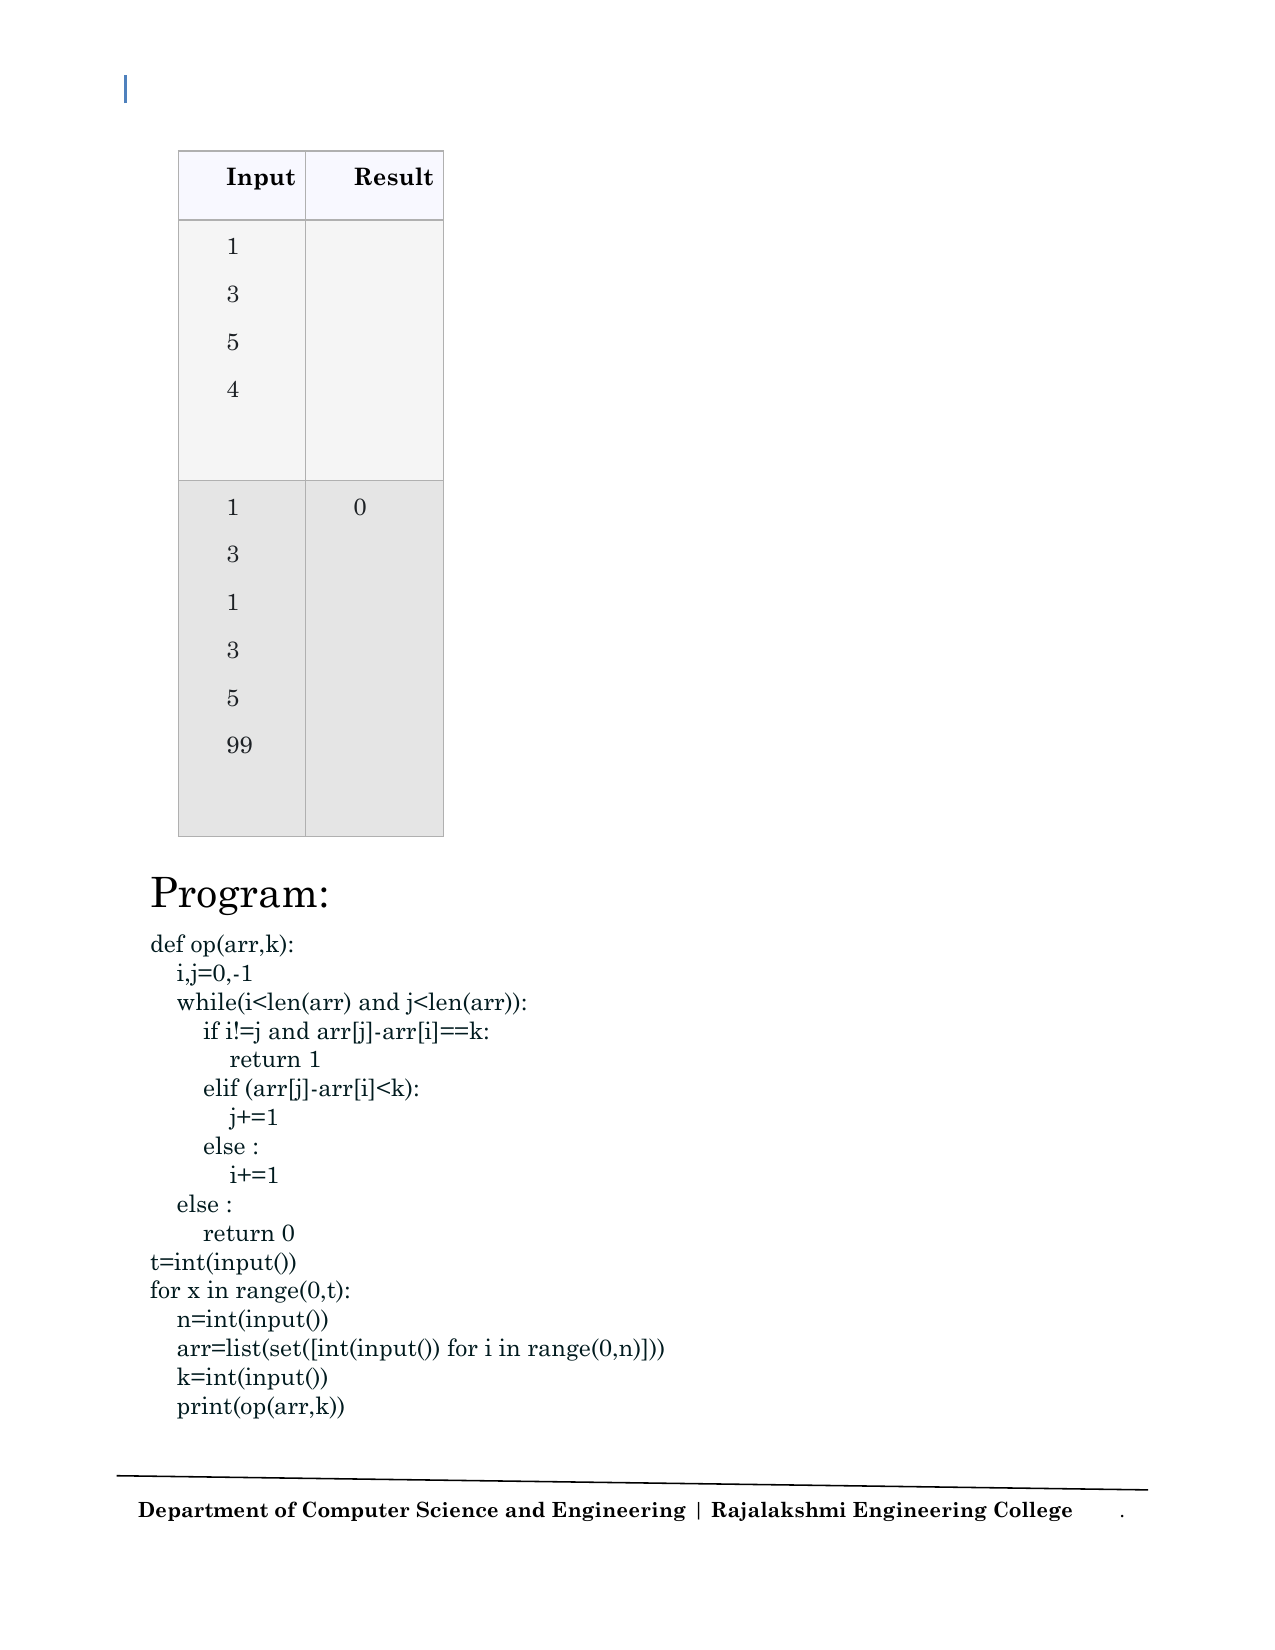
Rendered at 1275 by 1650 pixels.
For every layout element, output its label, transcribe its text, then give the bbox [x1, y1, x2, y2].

text while(i<len(arr) and j<len(arr)): [150, 987, 1125, 1015]
text if i!=j and arr[j]-arr[i]==k: [150, 1015, 1125, 1044]
text return 0 [150, 1217, 1125, 1246]
text i+=1 [150, 1160, 1125, 1188]
text elif (arr[j]-arr[i]<k): [150, 1073, 1125, 1102]
text else : [150, 1131, 1125, 1160]
text Program: [150, 866, 1125, 916]
text arr=list(set([int(input()) for i in range(0,n)])) [150, 1333, 1125, 1362]
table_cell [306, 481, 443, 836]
text j+=1 [150, 1102, 1125, 1131]
text def op(arr,k): [150, 929, 1125, 958]
text i,j=0,-1 [150, 958, 1125, 987]
text else : [150, 1188, 1125, 1217]
text n=int(input()) [150, 1304, 1125, 1333]
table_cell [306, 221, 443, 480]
text return 1 [150, 1044, 1125, 1073]
text k=int(input()) [150, 1362, 1125, 1391]
text print(op(arr,k)) [150, 1391, 1125, 1419]
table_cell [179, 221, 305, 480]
text t=int(input()) [150, 1246, 1125, 1275]
text for x in range(0,t): [150, 1275, 1125, 1304]
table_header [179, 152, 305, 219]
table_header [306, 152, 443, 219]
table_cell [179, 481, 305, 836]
